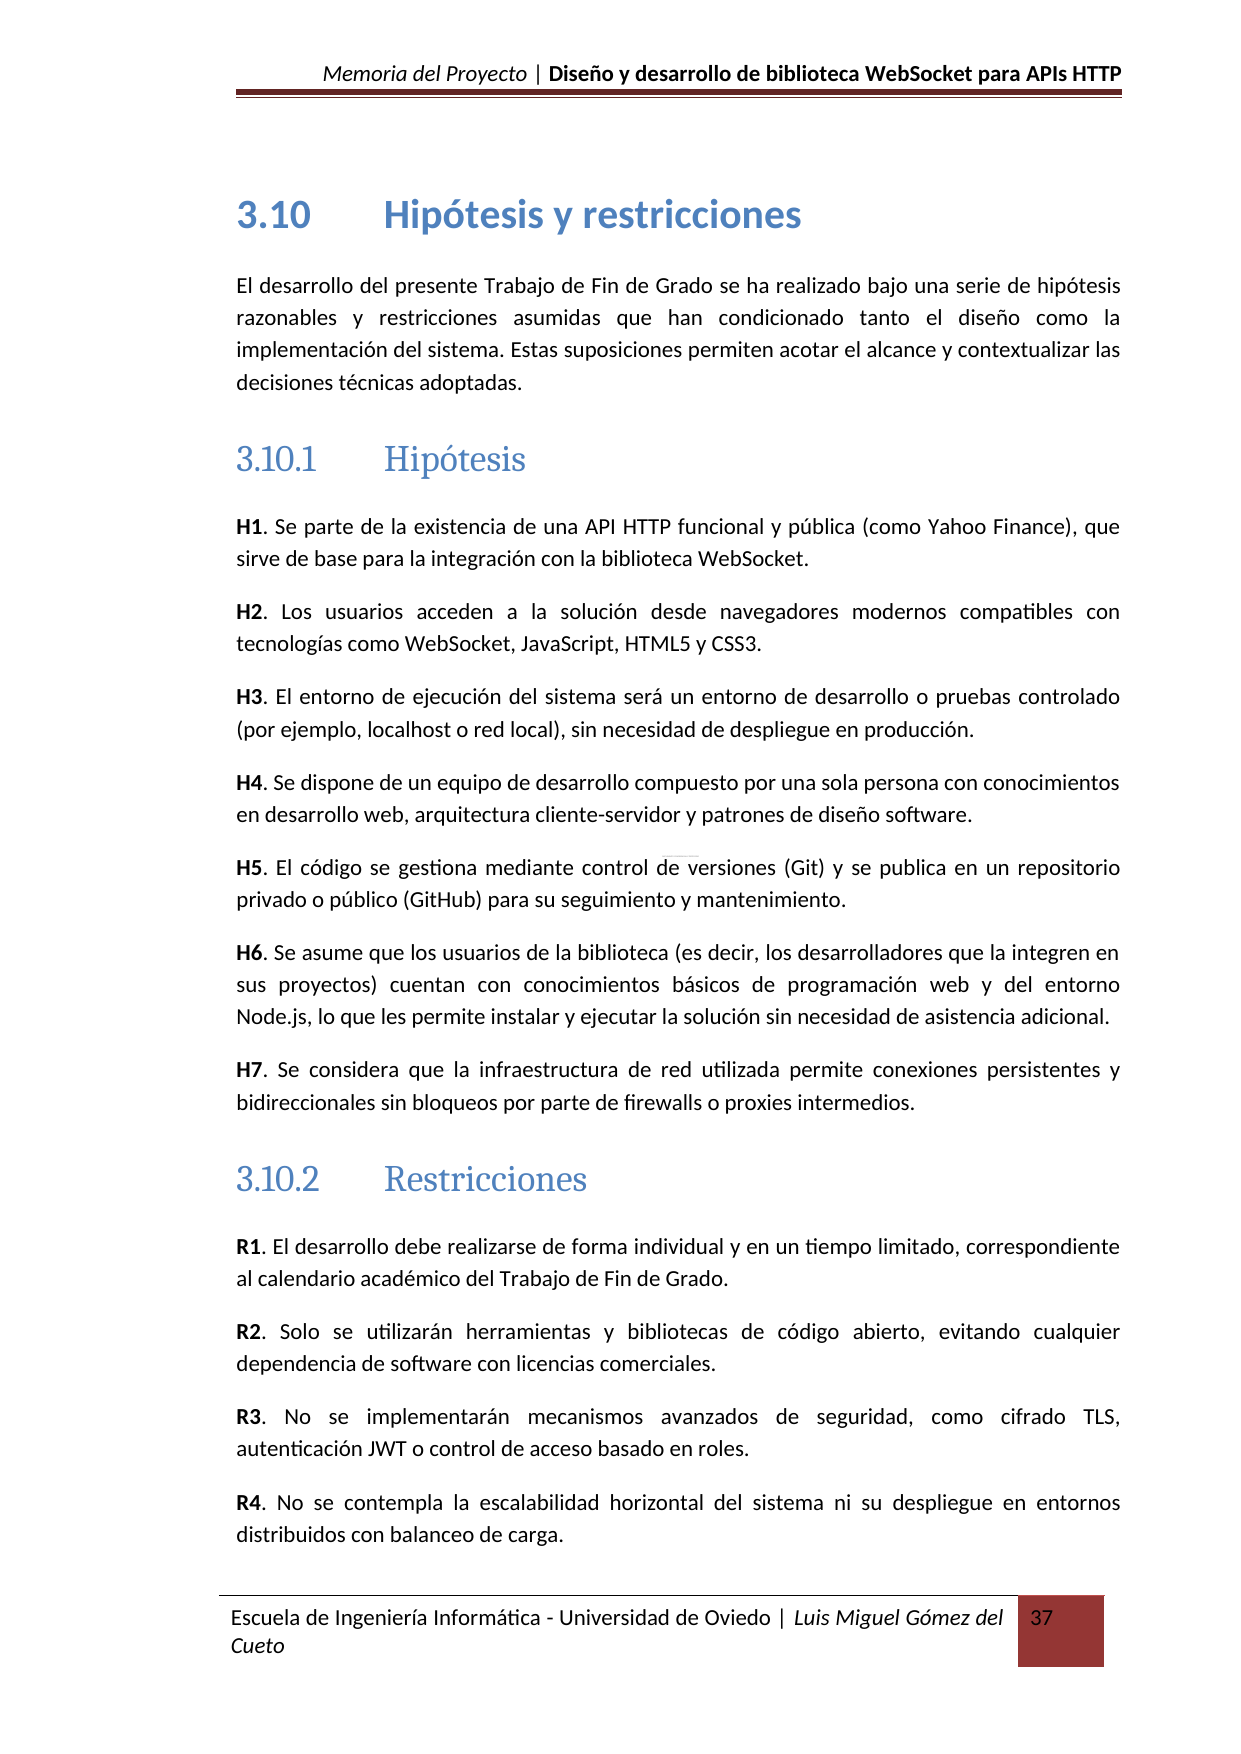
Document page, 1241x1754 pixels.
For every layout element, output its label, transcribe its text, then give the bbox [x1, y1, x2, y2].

subtitle Hipótesis y restricciones [236, 188, 1122, 239]
text H2. Los usuarios acceden a la solución desde navegadores modernos compatibles con tecnologías como WebSocket, JavaScript, HTML5 y CSS3. [236, 597, 1122, 657]
text R2. Solo se utilizarán herramientas y bibliotecas de código abierto, evitando cualquier dependencia de software con licencias comerciales. [236, 1317, 1122, 1377]
text H5. El código se gestiona mediante control de versiones (Git) y se publica en un repositorio privado o público (GitHub) para su seguimiento y mantenimiento. [236, 853, 1122, 913]
text R3. No se implementarán mecanismos avanzados de seguridad, como cifrado TLS, autenticación JWT o control de acceso basado en roles. [236, 1402, 1122, 1463]
text H1. Se parte de la existencia de una API HTTP funcional y pública (como Yahoo Finance), que sirve de base para la integración con la biblioteca WebSocket. [236, 512, 1122, 572]
text R1. El desarrollo debe realizarse de forma individual y en un tiempo limitado, correspondiente al calendario académico del Trabajo de Fin de Grado. [236, 1232, 1122, 1292]
text R4. No se contempla la escalabilidad horizontal del sistema ni su despliegue en entornos distribuidos con balanceo de carga. [236, 1488, 1122, 1548]
text El desarrollo del presente Trabajo de Fin de Grado se ha realizado bajo una serie de hipótesis razonables y restricciones asumidas que han condicionado tanto el diseño como la implementación del sistema. Estas suposiciones permiten acotar el alcance y contextualizar las decisiones técnicas adoptadas. [236, 271, 1122, 396]
subtitle Restricciones [236, 1157, 1122, 1201]
text H6. Se asume que los usuarios de la biblioteca (es decir, los desarrolladores que la integren en sus proyectos) cuentan con conocimientos básicos de programación web y del entorno Node.js, lo que les permite instalar y ejecutar la solución sin necesidad de asistencia adicional. [236, 938, 1122, 1031]
subtitle Hipótesis [236, 437, 1122, 481]
text H3. El entorno de ejecución del sistema será un entorno de desarrollo o pruebas controlado (por ejemplo, localhost o red local), sin necesidad de despliegue en producción. [236, 682, 1122, 743]
text H4. Se dispone de un equipo de desarrollo compuesto por una sola persona con conocimientos en desarrollo web, arquitectura cliente-servidor y patrones de diseño software. [236, 768, 1122, 828]
text H7. Se considera que la infraestructura de red utilizada permite conexiones persistentes y bidireccionales sin bloqueos por parte de firewalls o proxies intermedios. [236, 1056, 1122, 1116]
